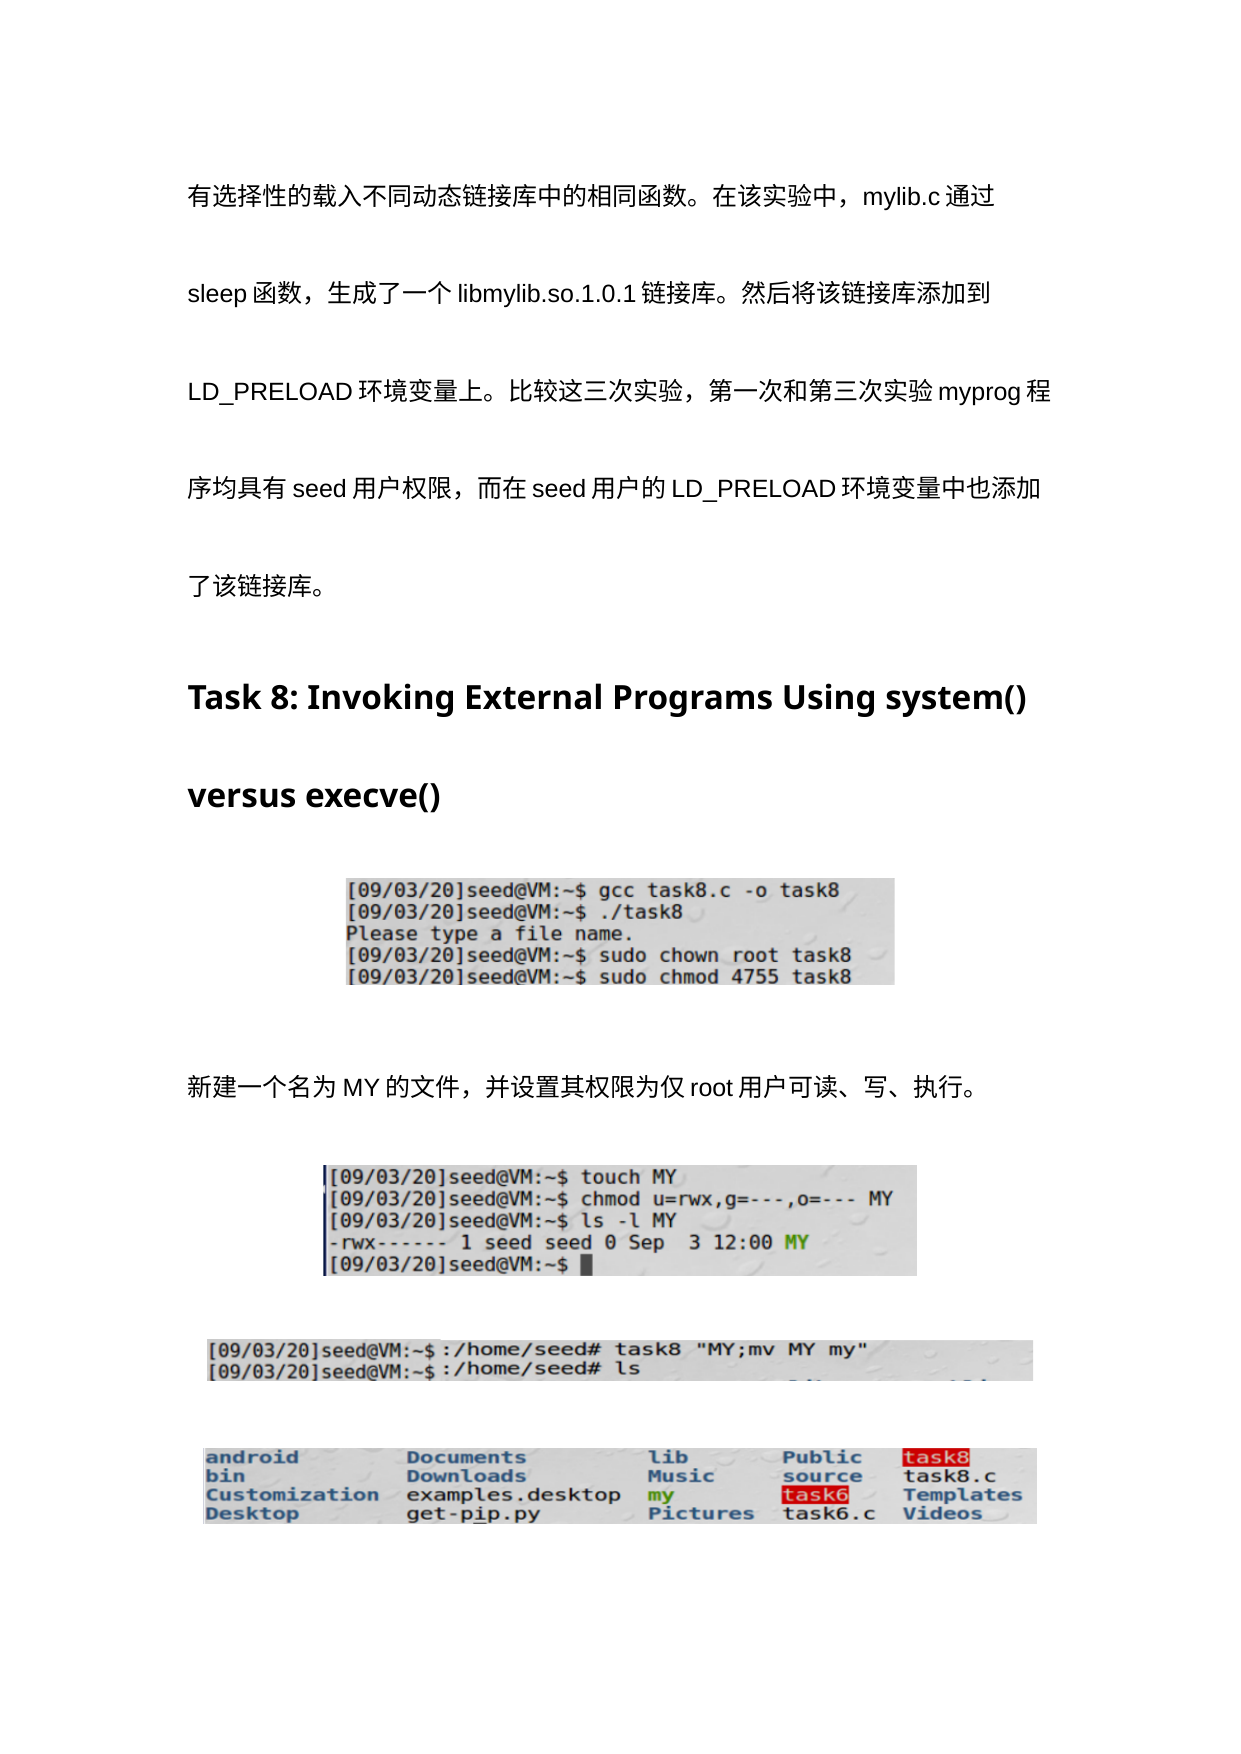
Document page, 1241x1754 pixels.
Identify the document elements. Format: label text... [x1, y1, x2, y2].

text 新建一个名为MY的文件，并设置其权限为仅root用户可读、写、执行。 [187, 1053, 1053, 1118]
picture [323, 1165, 917, 1276]
picture [345, 878, 895, 985]
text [187, 162, 1053, 617]
picture [203, 1448, 1037, 1524]
picture [207, 1339, 1034, 1381]
text Task 8: Invoking External Programs Using system() versus execve() [187, 664, 1053, 827]
